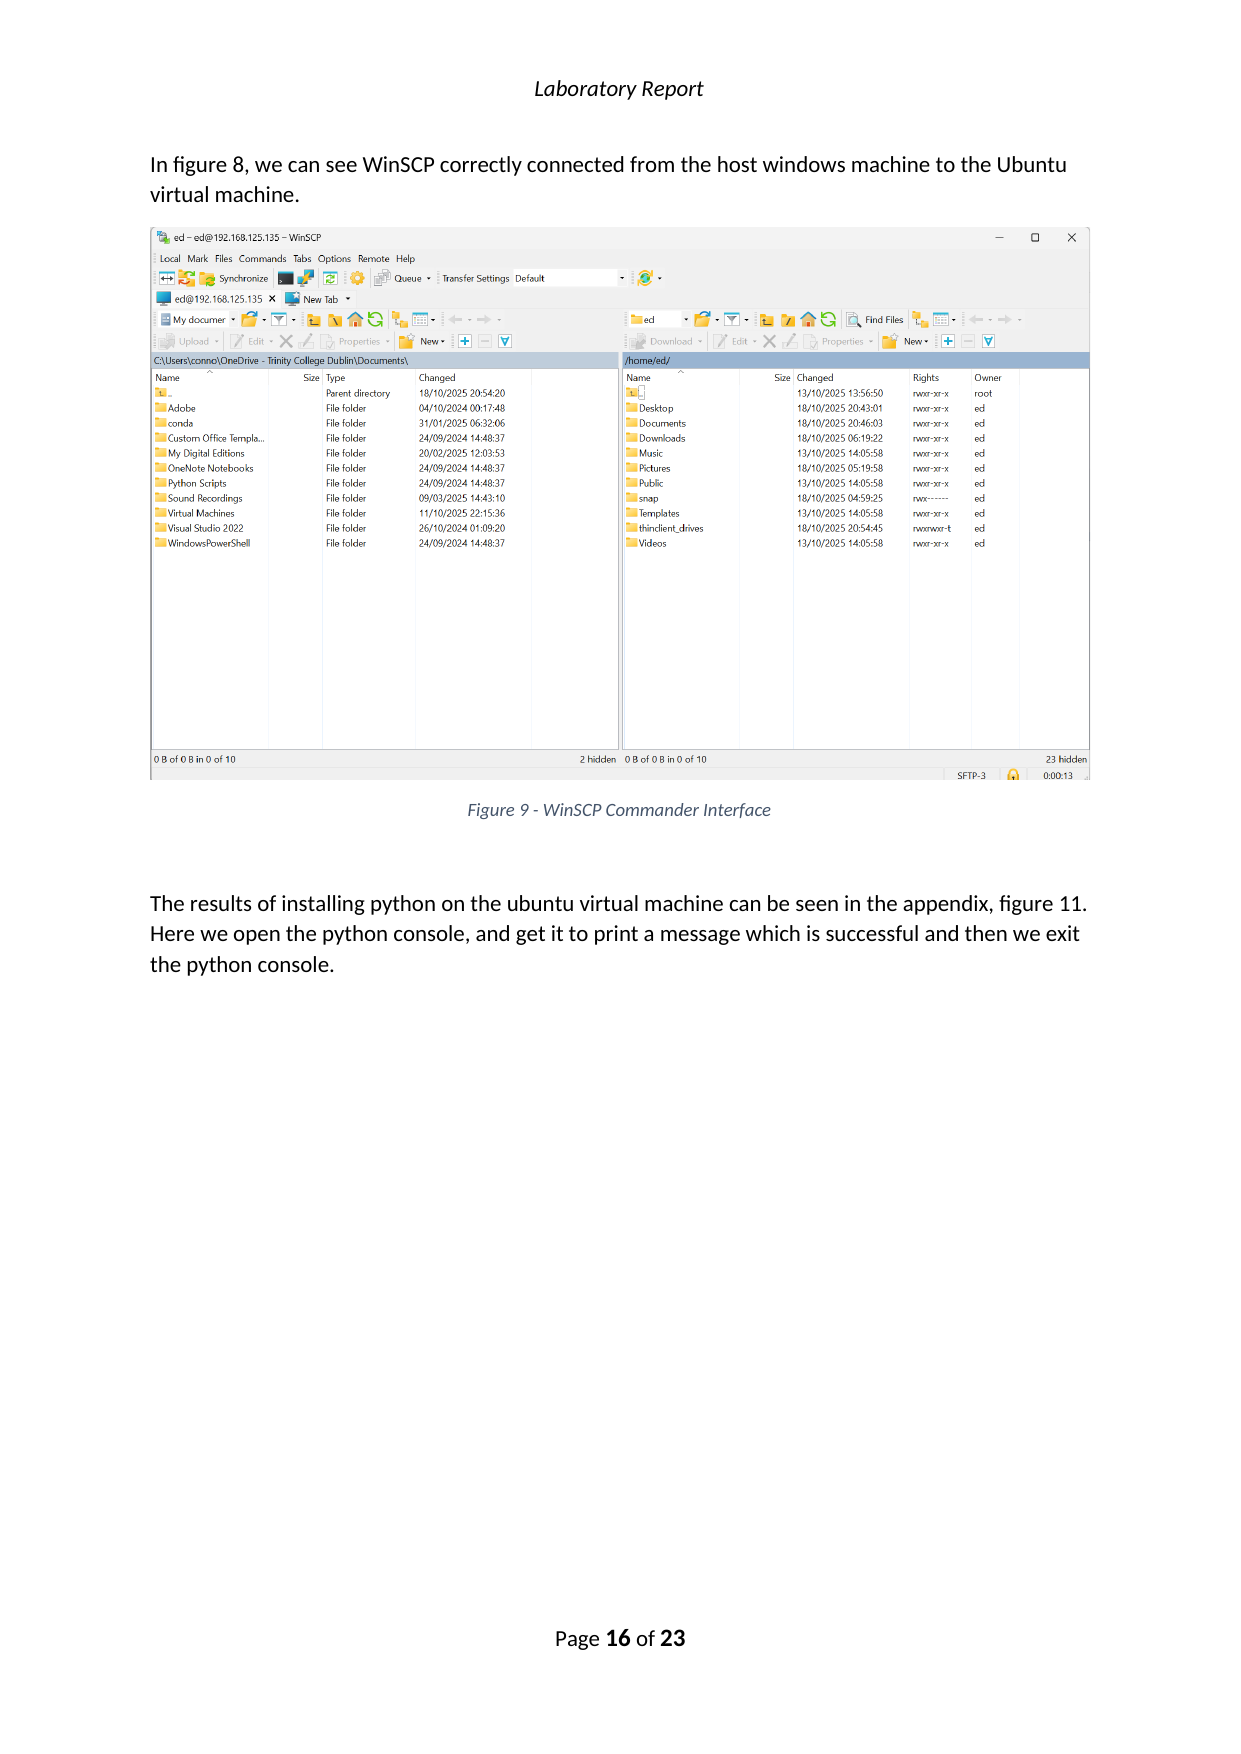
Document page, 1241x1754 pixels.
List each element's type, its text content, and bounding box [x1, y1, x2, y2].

text In figure 8, we can see WinSCP correctly connected from the host windows machine to the Ubuntu virtual machine. [150, 150, 1090, 208]
picture [150, 227, 1091, 780]
text Figure 9 - WinSCP Commander Interface [150, 799, 1090, 822]
text The results of installing python on the ubuntu virtual machine can be seen in the appendix, figure 11. Here we open the python console, and get it to print a message which is successful and then we exit the python console. [150, 889, 1090, 978]
